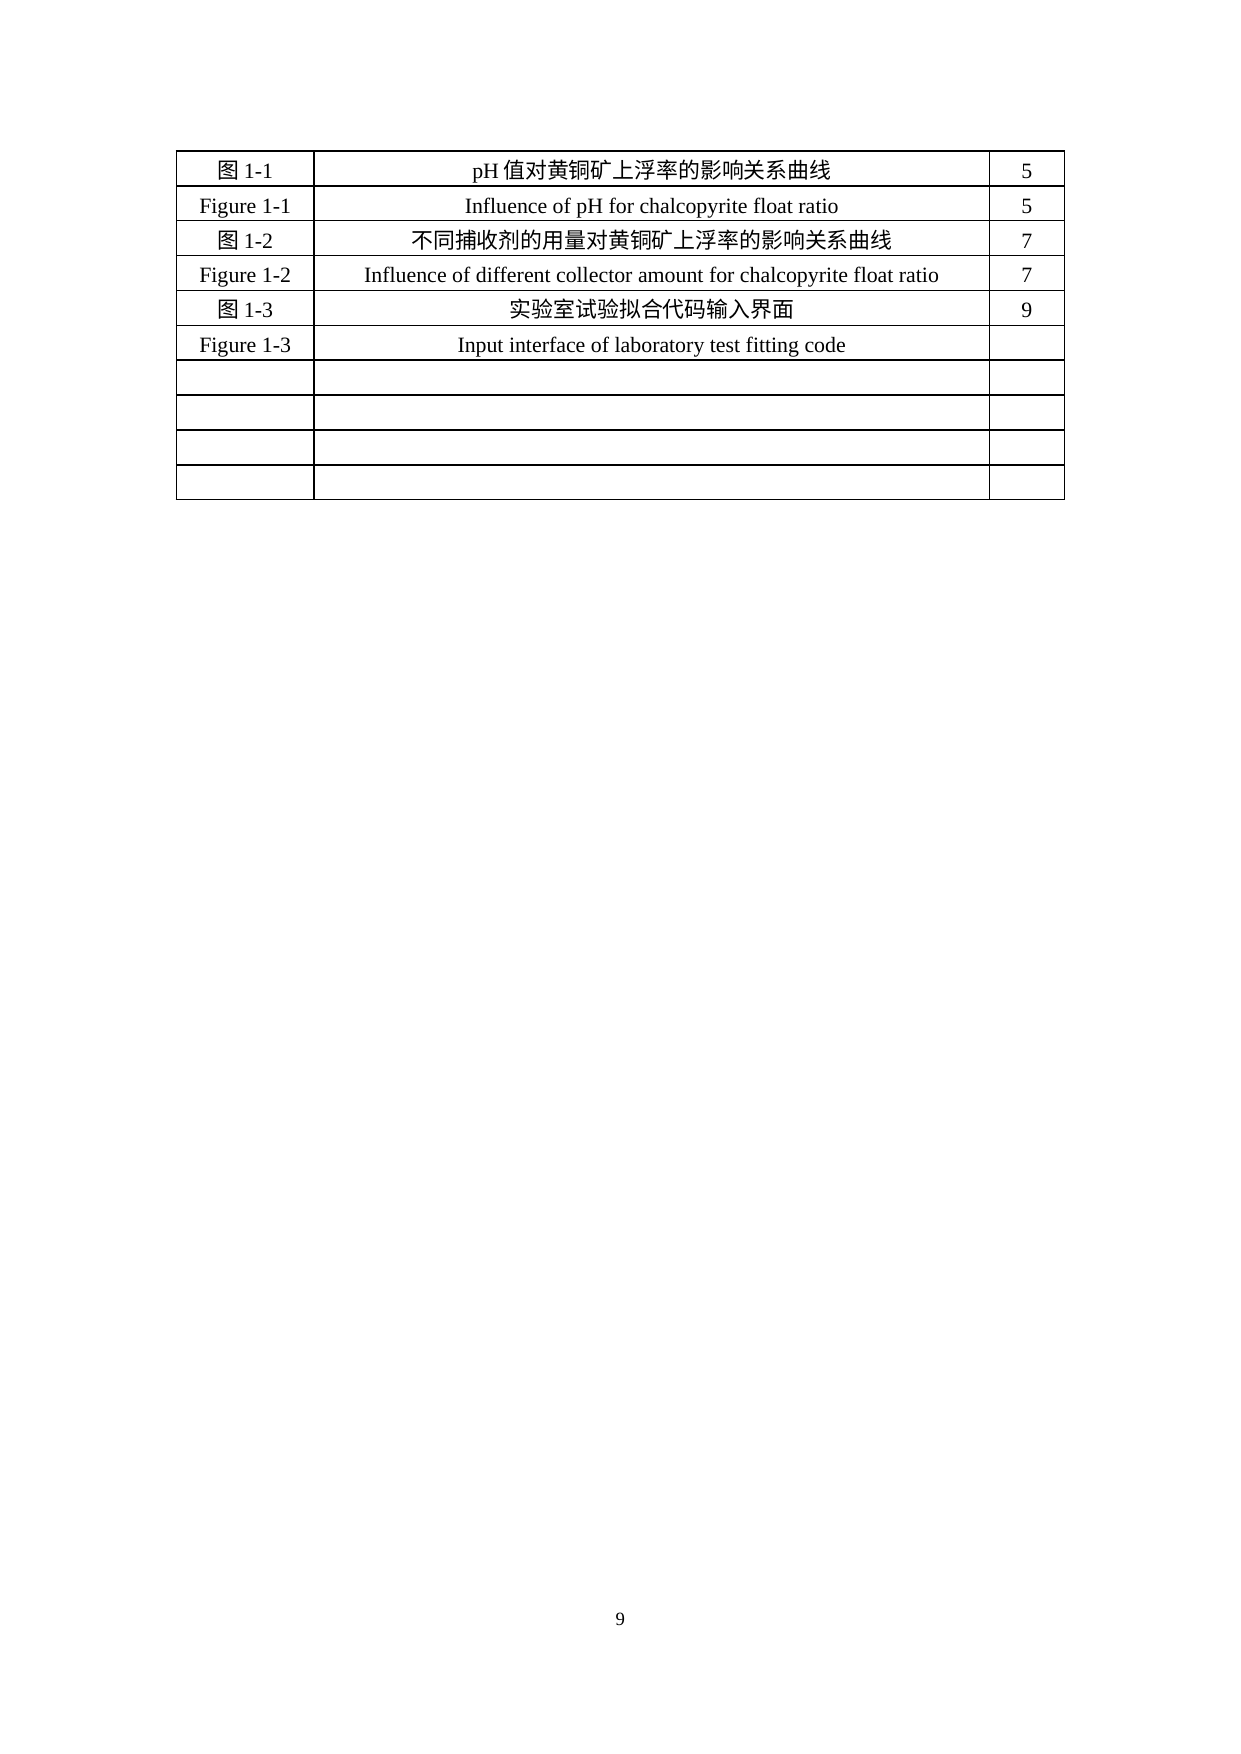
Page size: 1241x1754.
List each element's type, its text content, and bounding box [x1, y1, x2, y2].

table_cell 5 [990, 152, 1064, 185]
table_cell [990, 431, 1064, 464]
table_cell Input interface of laboratory test fitting code [315, 326, 989, 359]
table_cell Figure 1-2 [177, 256, 313, 289]
table_cell [990, 326, 1064, 359]
table_cell [990, 396, 1064, 429]
table_cell 图1-3 [177, 291, 313, 324]
table_cell 图1-2 [177, 221, 313, 255]
table_cell 5 [990, 187, 1064, 220]
table_cell 7 [990, 221, 1064, 255]
table_cell [315, 466, 989, 499]
table_cell Influence of pH for chalcopyrite float ratio [315, 187, 989, 220]
table_cell [177, 361, 313, 394]
table_cell 不同捕收剂的用量对黄铜矿上浮率的影响关系曲线 [315, 221, 989, 255]
table_cell [315, 361, 989, 394]
table_cell 9 [990, 291, 1064, 324]
table_cell Figure 1-3 [177, 326, 313, 359]
table_cell [177, 431, 313, 464]
table_cell Influence of different collector amount for chalcopyrite float ratio [315, 256, 989, 289]
table_cell 图1-1 [177, 152, 313, 185]
table_cell [315, 431, 989, 464]
table_cell pH值对黄铜矿上浮率的影响关系曲线 [315, 152, 989, 185]
table_cell [990, 361, 1064, 394]
table_cell 实验室试验拟合代码输入界面 [315, 291, 989, 324]
table_cell [990, 466, 1064, 499]
table_cell [177, 396, 313, 429]
table_cell [315, 396, 989, 429]
table_cell 7 [990, 256, 1064, 289]
table_cell Figure 1-1 [177, 187, 313, 220]
table_cell [177, 466, 313, 499]
